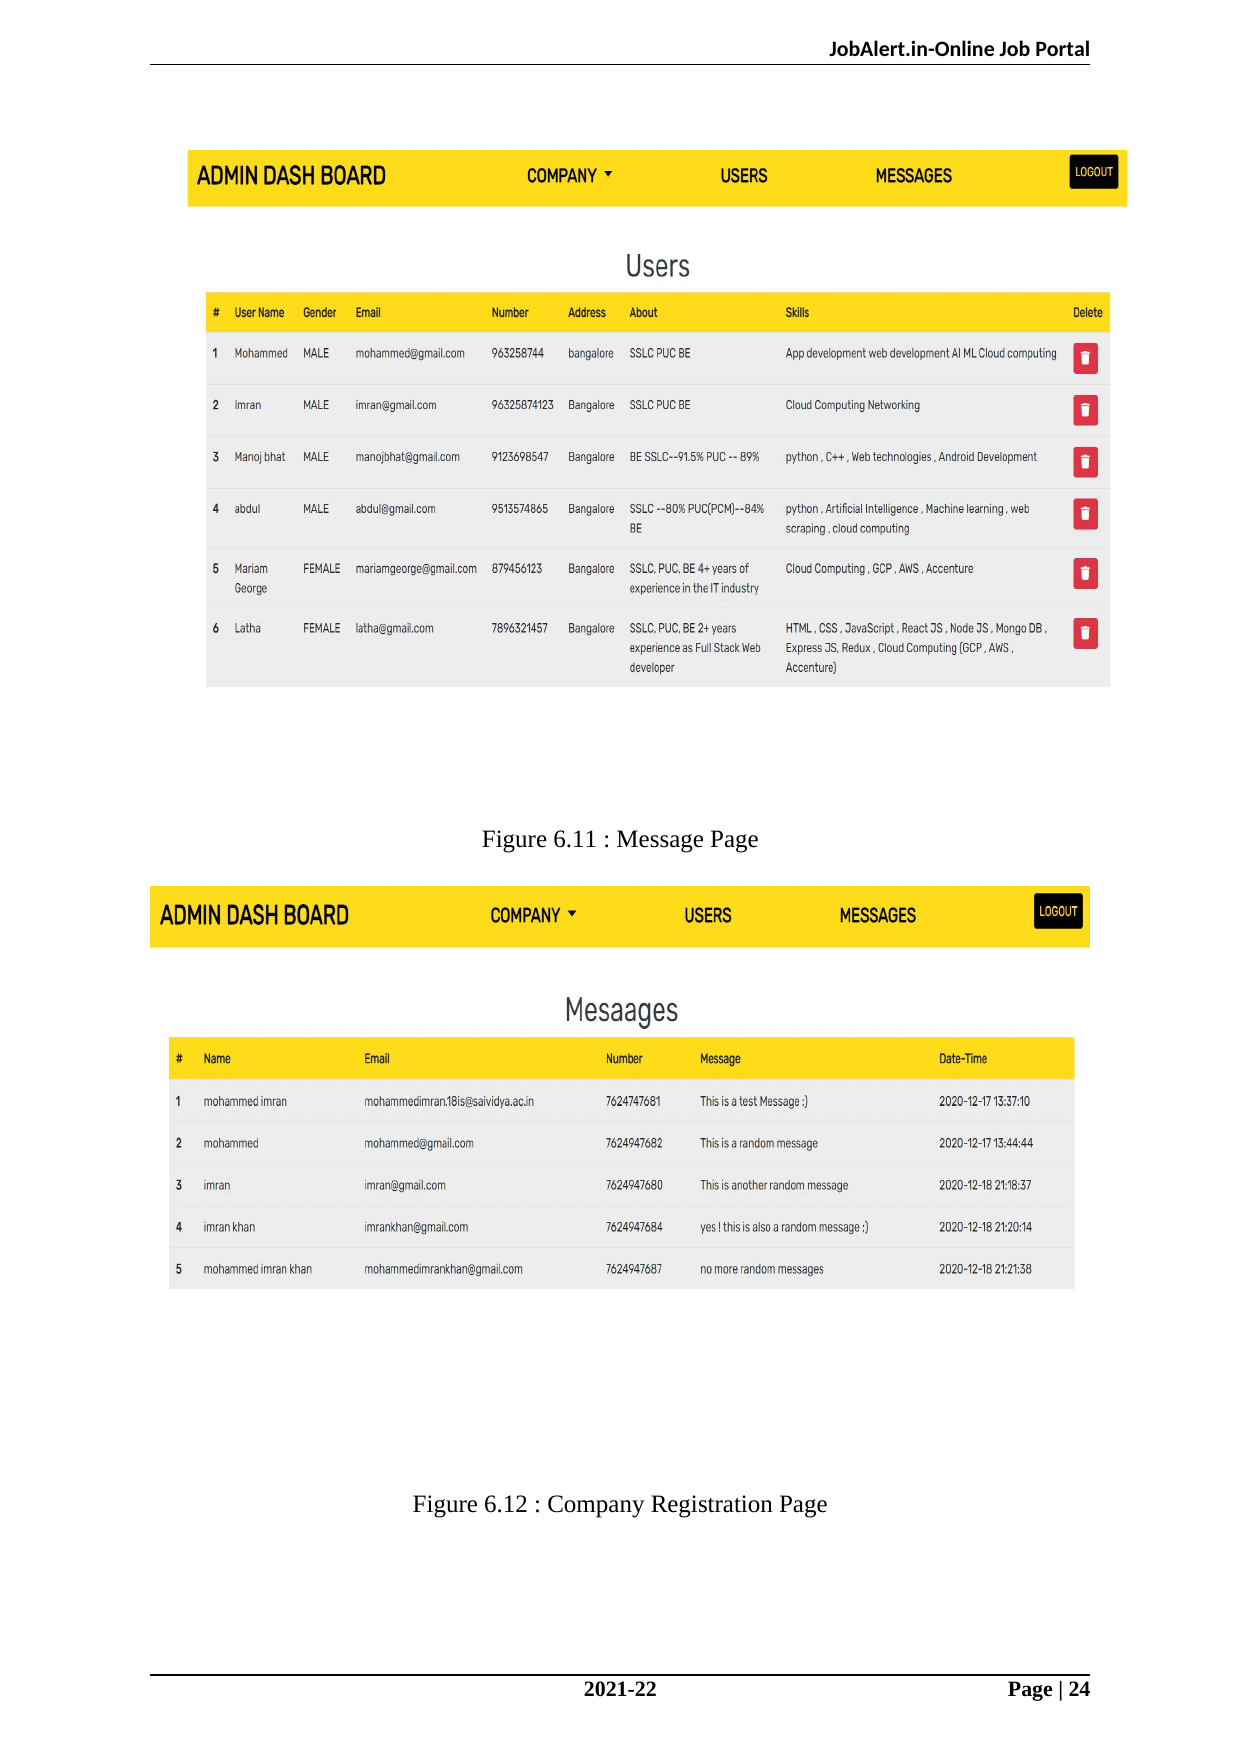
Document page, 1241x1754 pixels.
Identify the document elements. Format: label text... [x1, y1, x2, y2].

text Figure 6.11 : Message Page [150, 824, 1090, 853]
text Figure 6.12 : Company Registration Page [150, 1489, 1090, 1518]
picture [187, 150, 1128, 724]
picture [150, 886, 1090, 1489]
